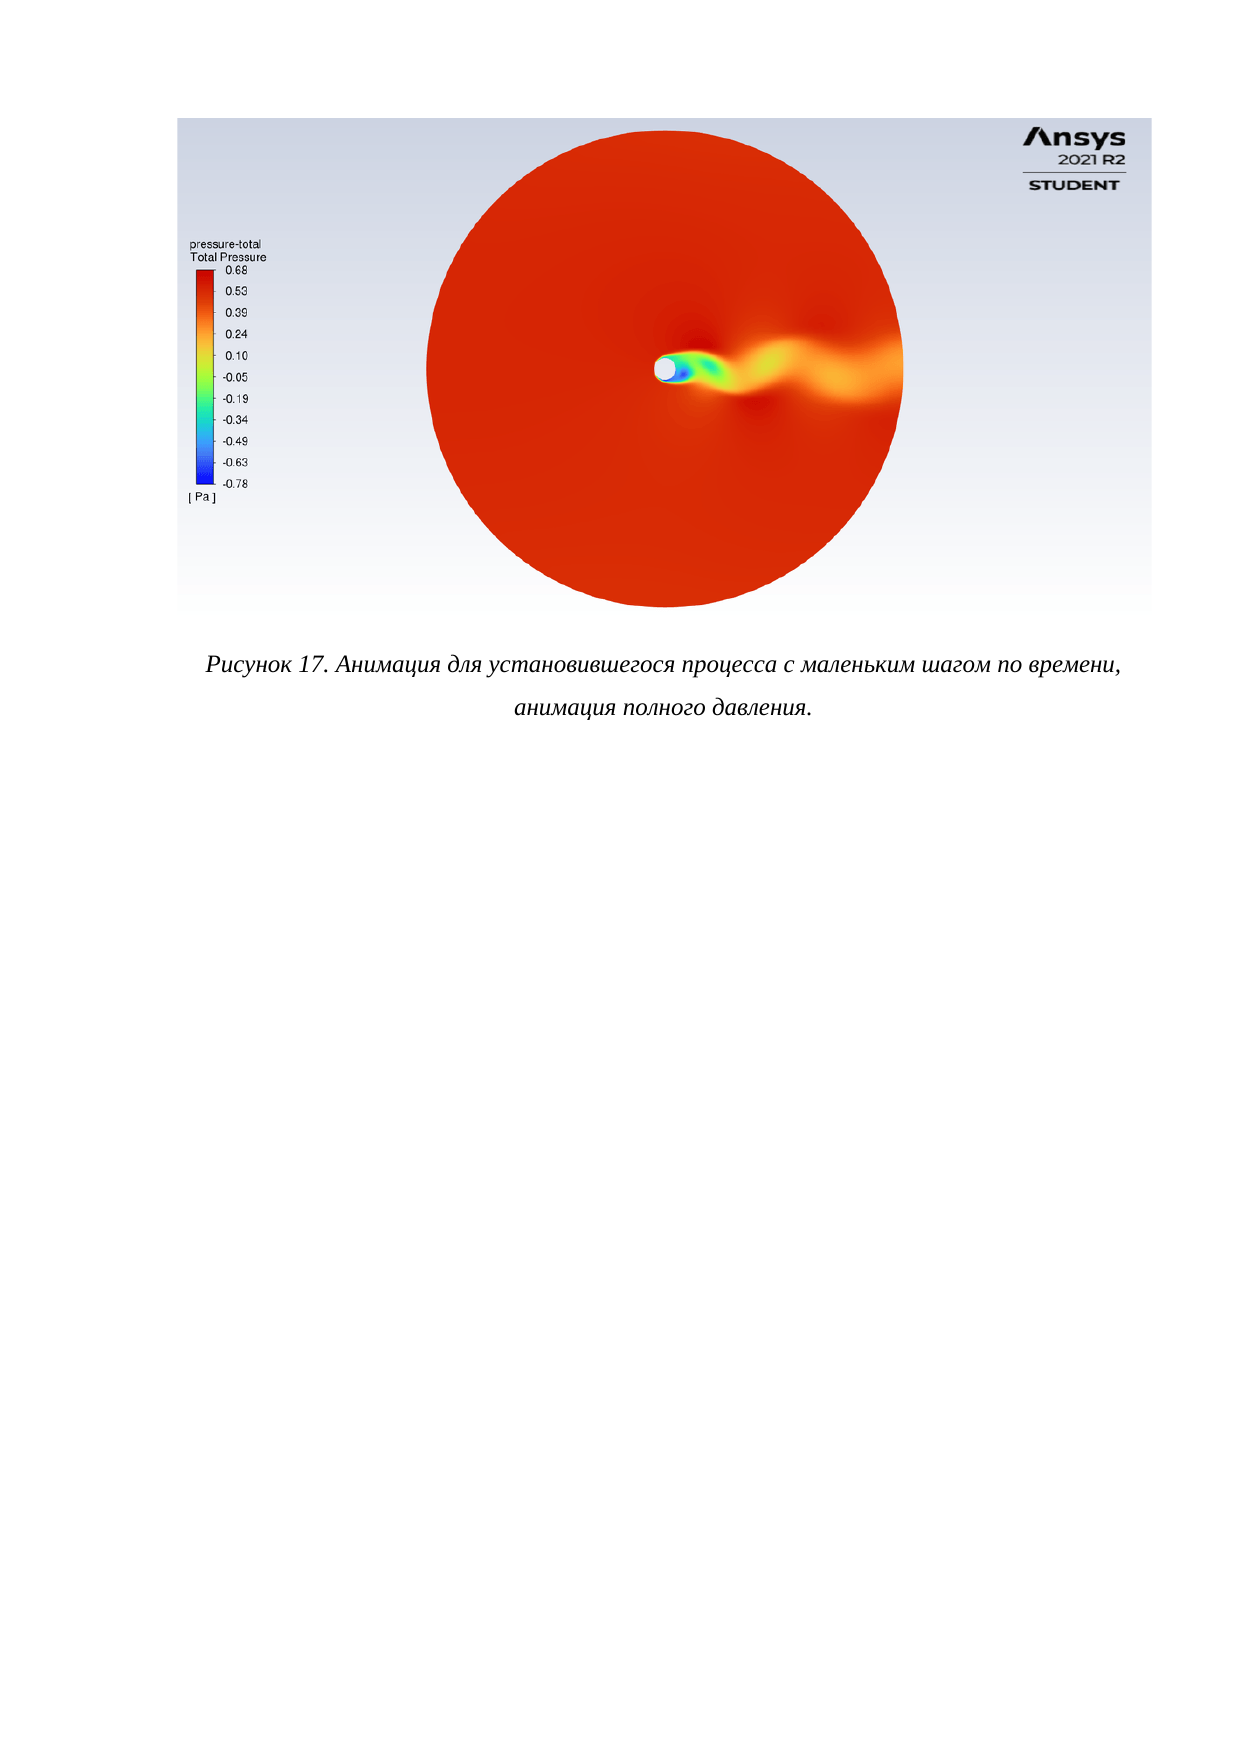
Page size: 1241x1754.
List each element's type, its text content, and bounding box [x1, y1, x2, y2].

text Рисунок 17. Анимация для установившегося процесса с маленьким шагом по времени, анимация полного давления. [177, 649, 1152, 721]
picture [177, 118, 1152, 619]
